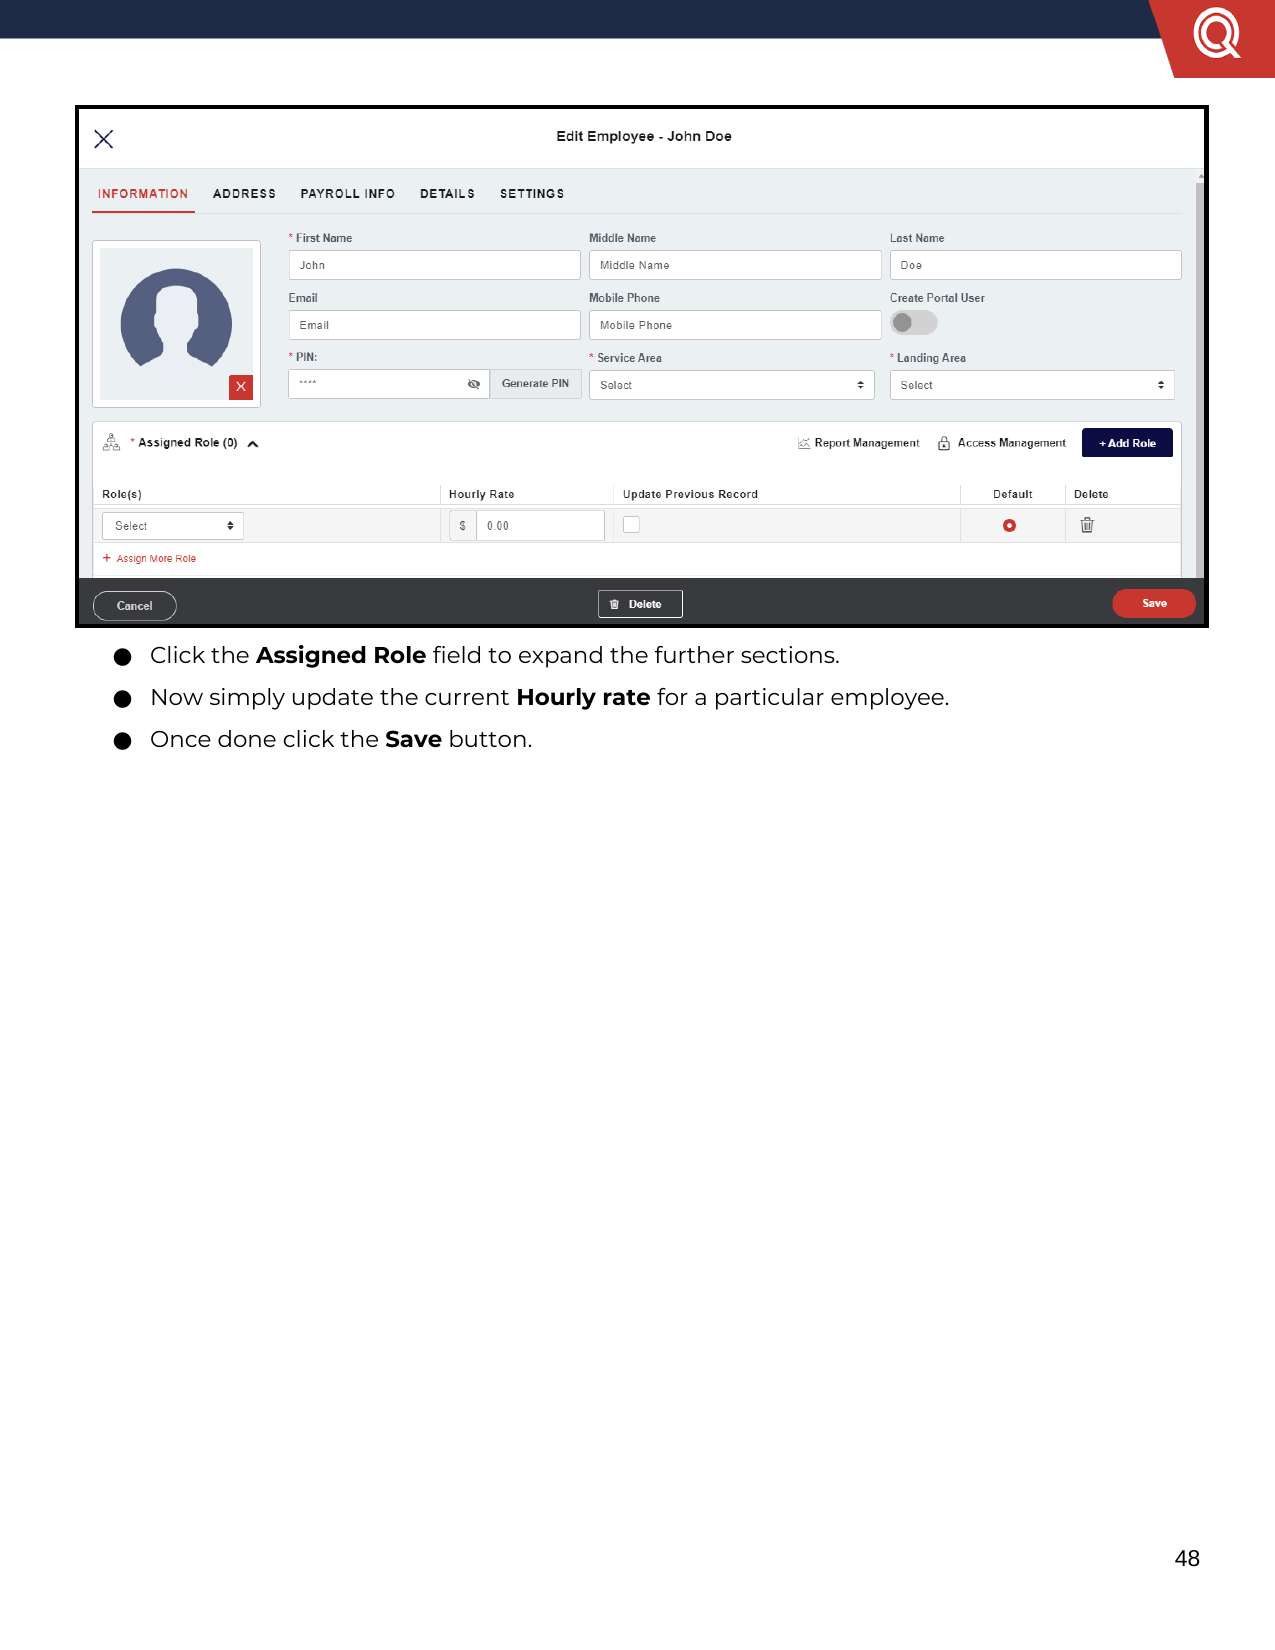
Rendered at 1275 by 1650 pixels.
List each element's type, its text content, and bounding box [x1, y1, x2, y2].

list Once done click the Save button. [112, 725, 1200, 753]
picture [0, 0, 1275, 78]
list Now simply update the current Hourly rate for a particular employee. [112, 683, 1200, 711]
list Click the Assigned Role field to expand the further sections. [112, 642, 1200, 669]
picture [79, 109, 1204, 624]
